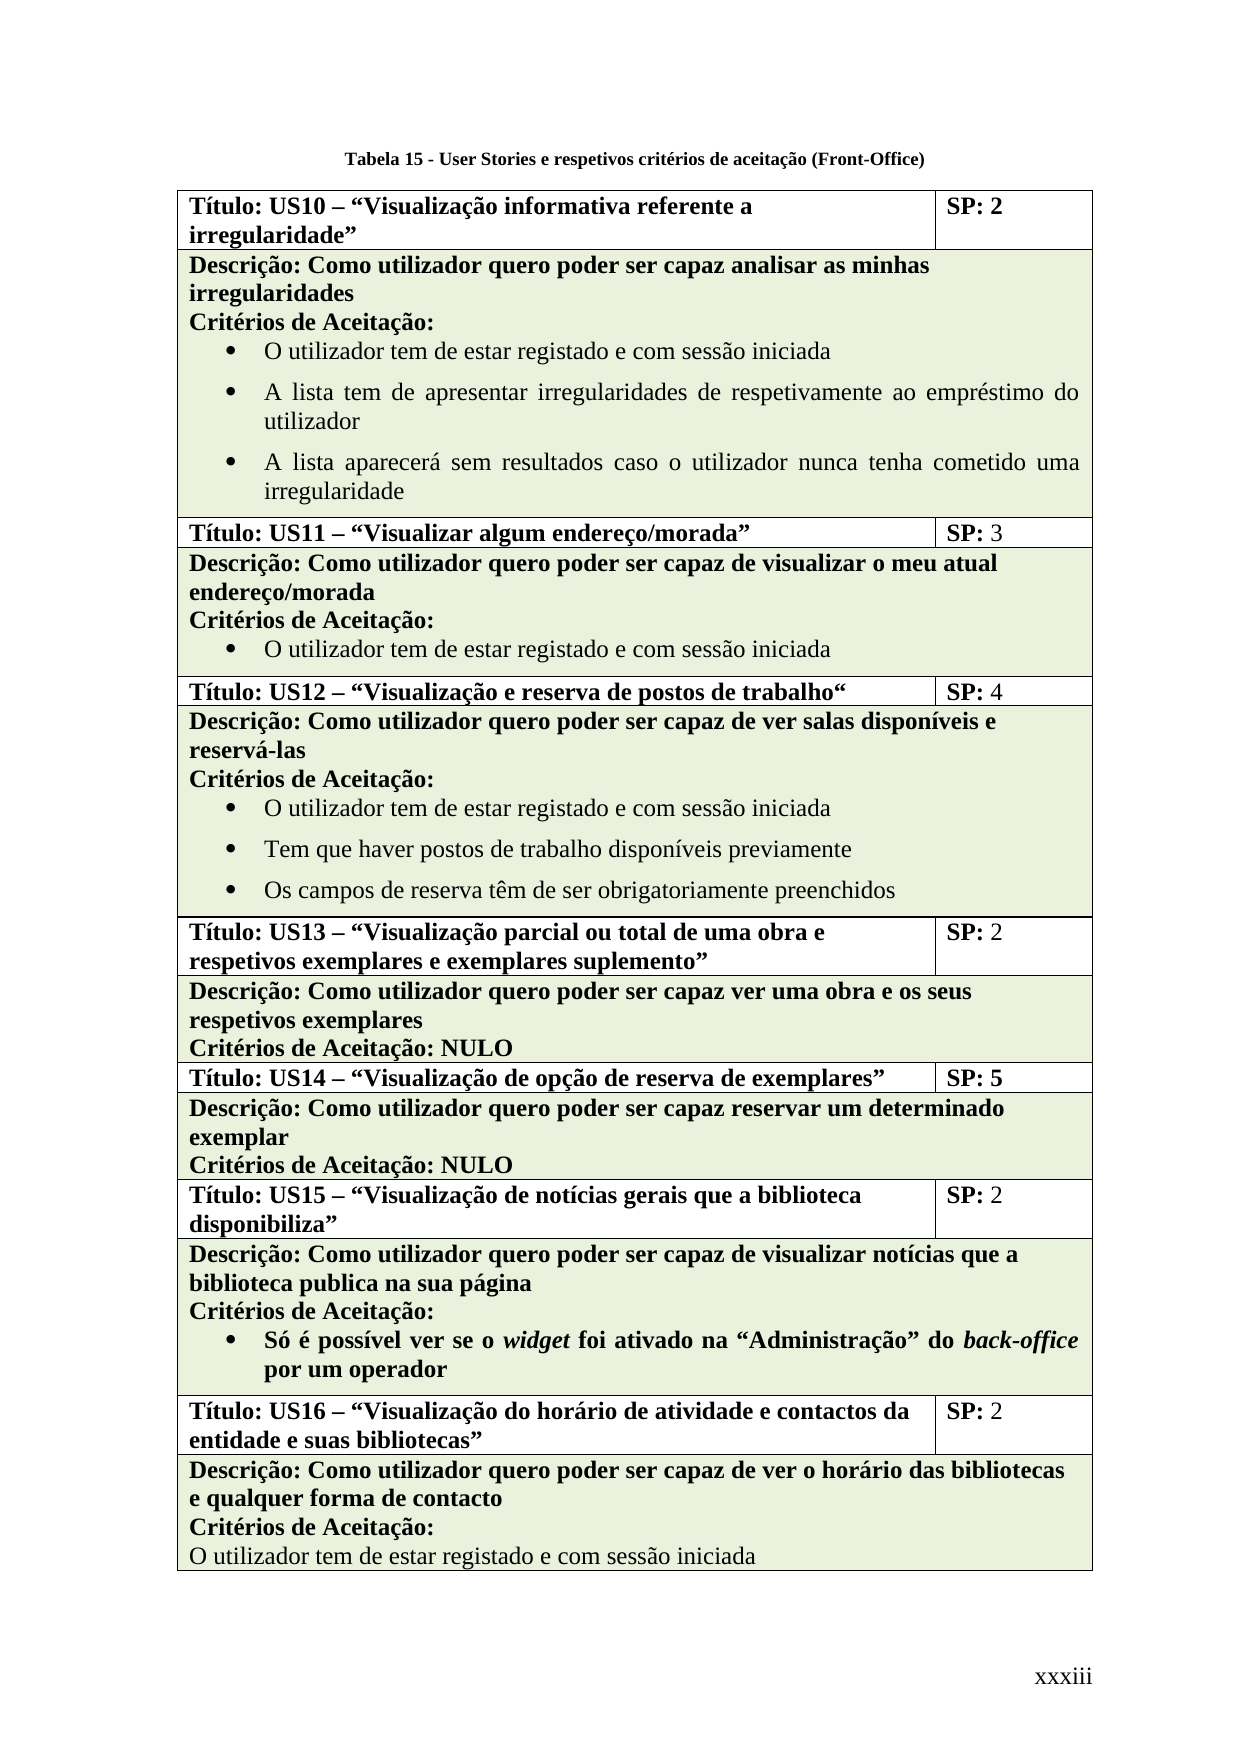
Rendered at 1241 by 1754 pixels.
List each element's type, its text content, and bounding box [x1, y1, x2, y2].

text Tabela 15 - User Stories e respetivos critérios de aceitação (Front-Office) [177, 148, 1092, 169]
table_cell Descrição: Como utilizador quero poder ser capaz analisar as minhas irregularidades Critérios de Aceitação: O utilizador tem de estar registado e com sessão iniciada A lista tem de apresentar irregularidades de respetivamente ao empréstimo do utilizador A lista aparecerá sem resultados caso o utilizador nunca tenha cometido uma irregularidade [178, 250, 1092, 517]
table_cell Descrição: Como utilizador quero poder ser capaz de ver o horário das bibliotecas e qualquer forma de contacto Critérios de Aceitação: O utilizador tem de estar registado e com sessão iniciada [178, 1455, 1092, 1570]
table_cell SP: 3 [936, 518, 1092, 547]
table_cell SP: 2 [936, 918, 1092, 975]
table_cell SP: 5 [936, 1063, 1092, 1092]
table_cell SP: 2 [936, 1180, 1092, 1238]
table_cell Título: US15 – “Visualização de notícias gerais que a biblioteca disponibiliza” [178, 1180, 935, 1238]
table_cell Descrição: Como utilizador quero poder ser capaz de ver salas disponíveis e reservá-las Critérios de Aceitação: O utilizador tem de estar registado e com sessão iniciada Tem que haver postos de trabalho disponíveis previamente Os campos de reserva têm de ser obrigatoriamente preenchidos [178, 706, 1092, 916]
table_cell Descrição: Como utilizador quero poder ser capaz reservar um determinado exemplar Critérios de Aceitação: NULO [178, 1093, 1092, 1179]
table_header Título: US10 – “Visualização informativa referente a irregularidade” [178, 191, 935, 249]
table_header SP: 2 [936, 191, 1092, 249]
table_cell Descrição: Como utilizador quero poder ser capaz de visualizar o meu atual endereço/morada Critérios de Aceitação: O utilizador tem de estar registado e com sessão iniciada [178, 548, 1092, 676]
table_cell SP: 4 [936, 677, 1092, 705]
table_cell Título: US14 – “Visualização de opção de reserva de exemplares” [178, 1063, 935, 1092]
table_cell SP: 2 [936, 1396, 1092, 1454]
table_cell Título: US16 – “Visualização do horário de atividade e contactos da entidade e suas bibliotecas” [178, 1396, 935, 1454]
table_cell Título: US11 – “Visualizar algum endereço/morada” [178, 518, 935, 547]
table_cell Descrição: Como utilizador quero poder ser capaz de visualizar notícias que a biblioteca publica na sua página Critérios de Aceitação: Só é possível ver se o widget foi ativado na “Administração” do back-office por um operador [178, 1239, 1092, 1395]
table_cell Título: US13 – “Visualização parcial ou total de uma obra e respetivos exemplares e exemplares suplemento” [178, 918, 935, 975]
table_cell Título: US12 – “Visualização e reserva de postos de trabalho“ [178, 677, 935, 705]
table_cell Descrição: Como utilizador quero poder ser capaz ver uma obra e os seus respetivos exemplares Critérios de Aceitação: NULO [178, 976, 1092, 1062]
